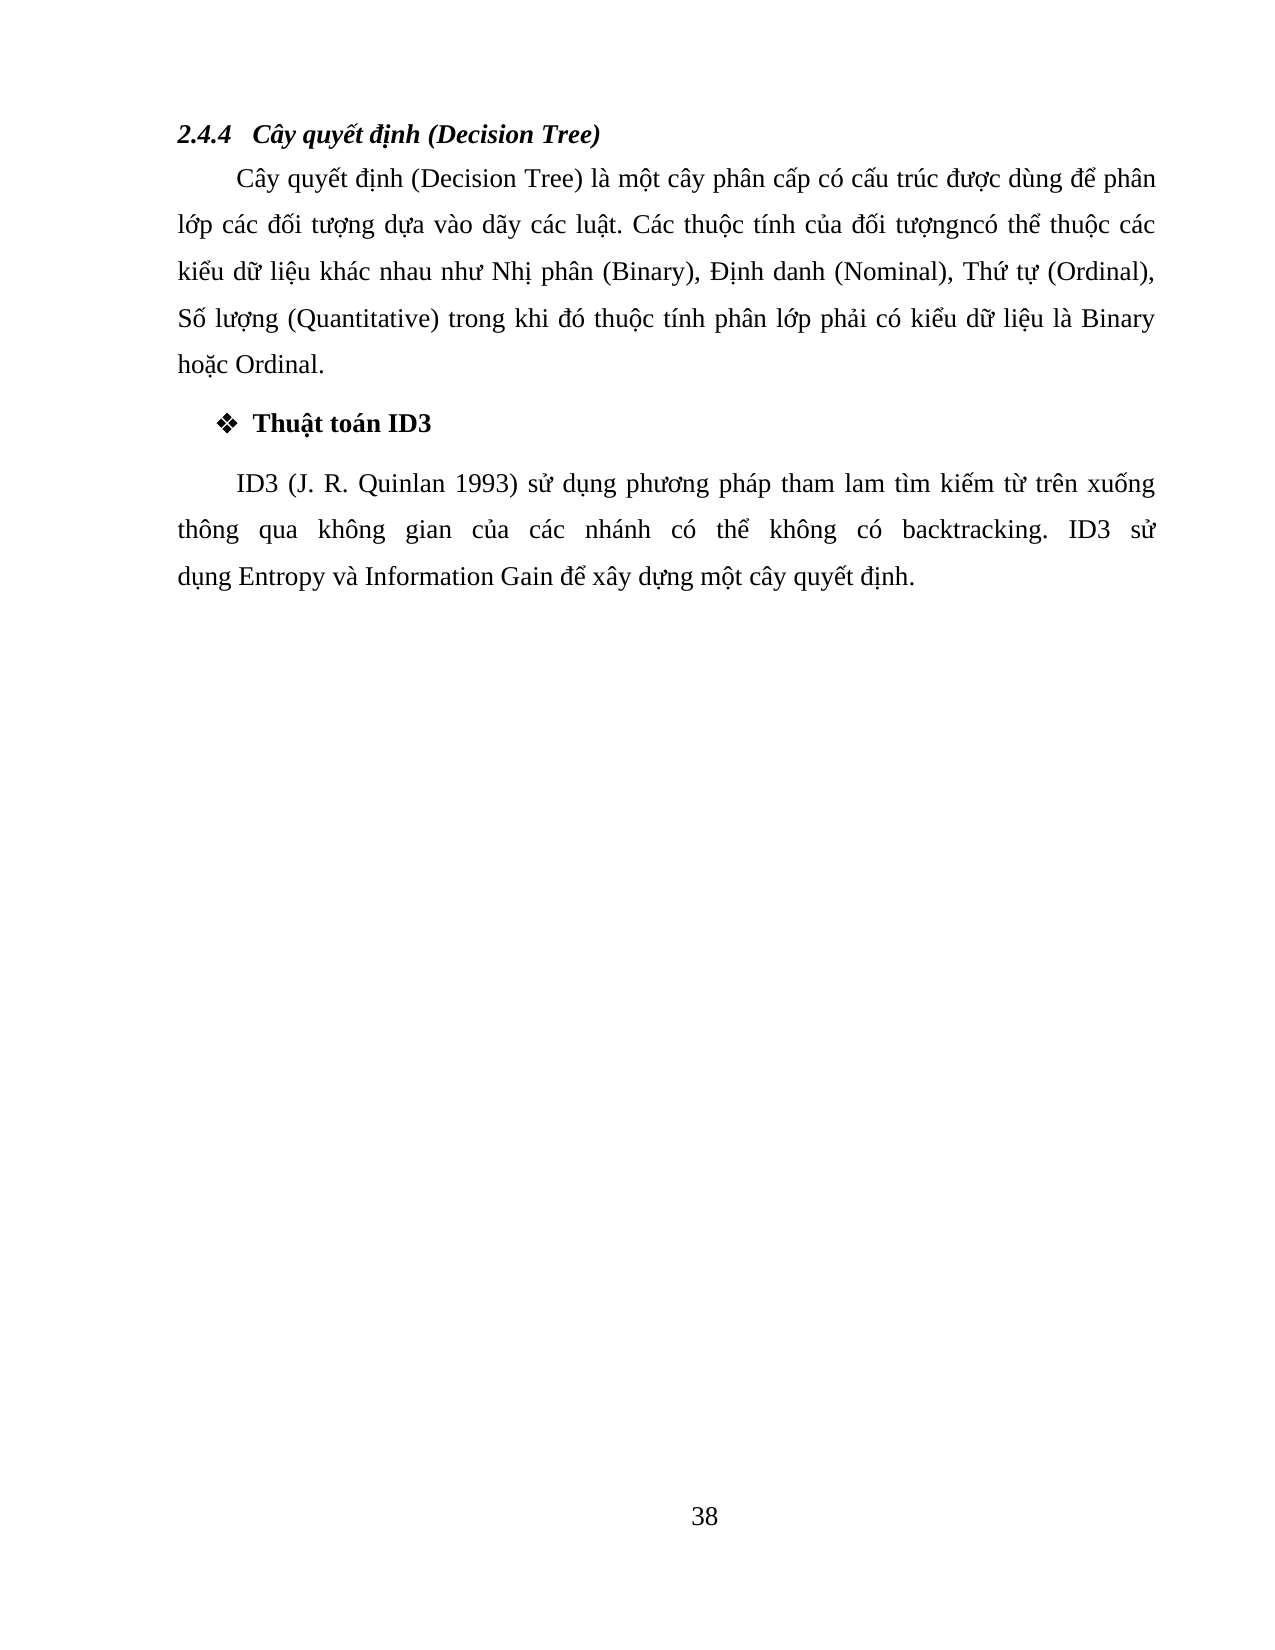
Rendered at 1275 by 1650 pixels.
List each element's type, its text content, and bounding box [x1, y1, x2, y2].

text Cây quyết định (Decision Tree) là một cây phân cấp có cấu trúc được dùng để phân lớp các đối tượng dựa vào dãy các luật. Các thuộc tính của đối tượngncó thể thuộc các kiểu dữ liệu khác nhau như Nhị phân (Binary), Định danh (Nominal), Thứ tự (Ordinal), Số lượng (Quantitative) trong khi đó thuộc tính phân lớp phải có kiểu dữ liệu là Binary hoặc Ordinal. [177, 162, 1157, 379]
list Thuật toán ID3 [215, 408, 1157, 439]
subtitle Cây quyết định (Decision Tree) [177, 118, 1157, 149]
text ID3 (J. R. Quinlan 1993) sử dụng phương pháp tham lam tìm kiếm từ trên xuống thông qua không gian của các nhánh có thể không có backtracking. ID3 sử dụng Entropy và Information Gain để xây dựng một cây quyết định. [177, 467, 1157, 591]
